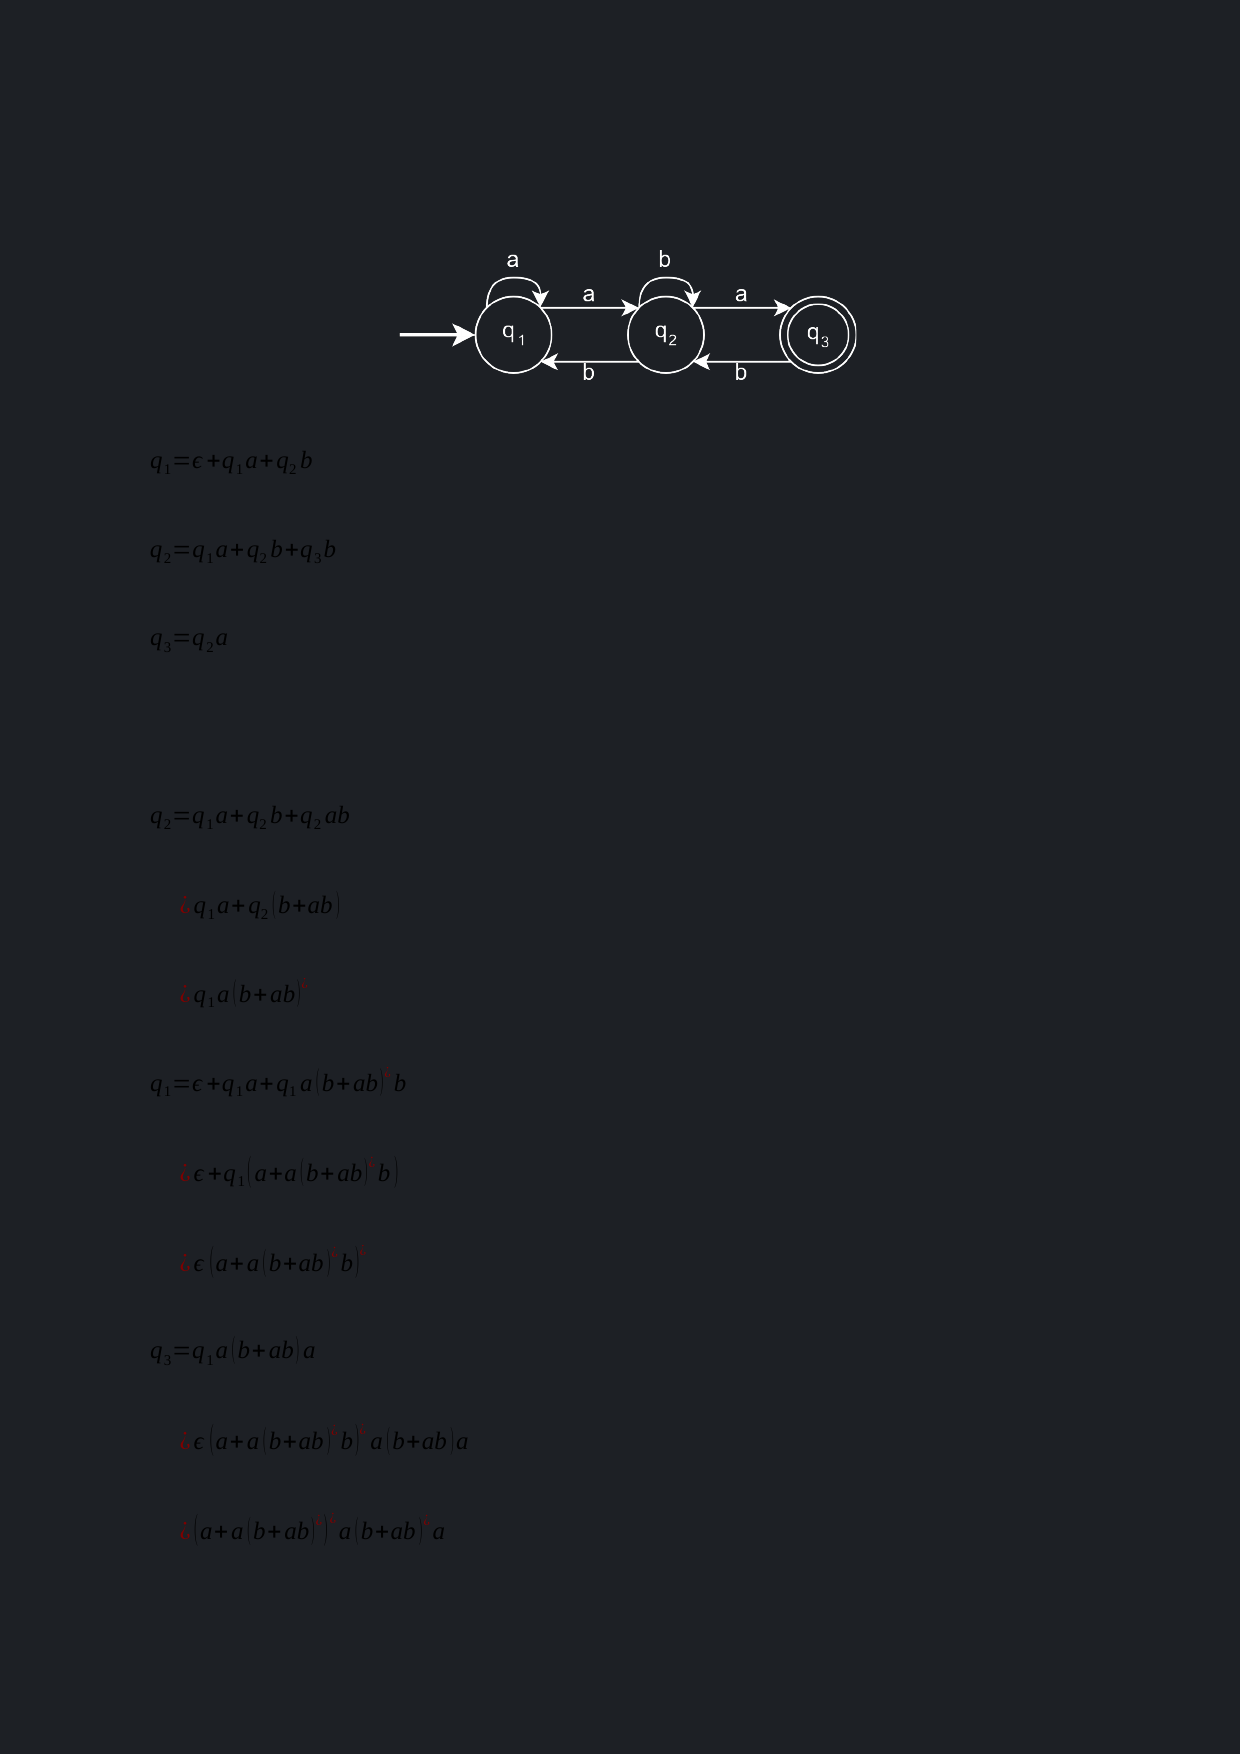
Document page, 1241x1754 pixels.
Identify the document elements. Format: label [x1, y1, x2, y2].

picture [383, 238, 857, 391]
